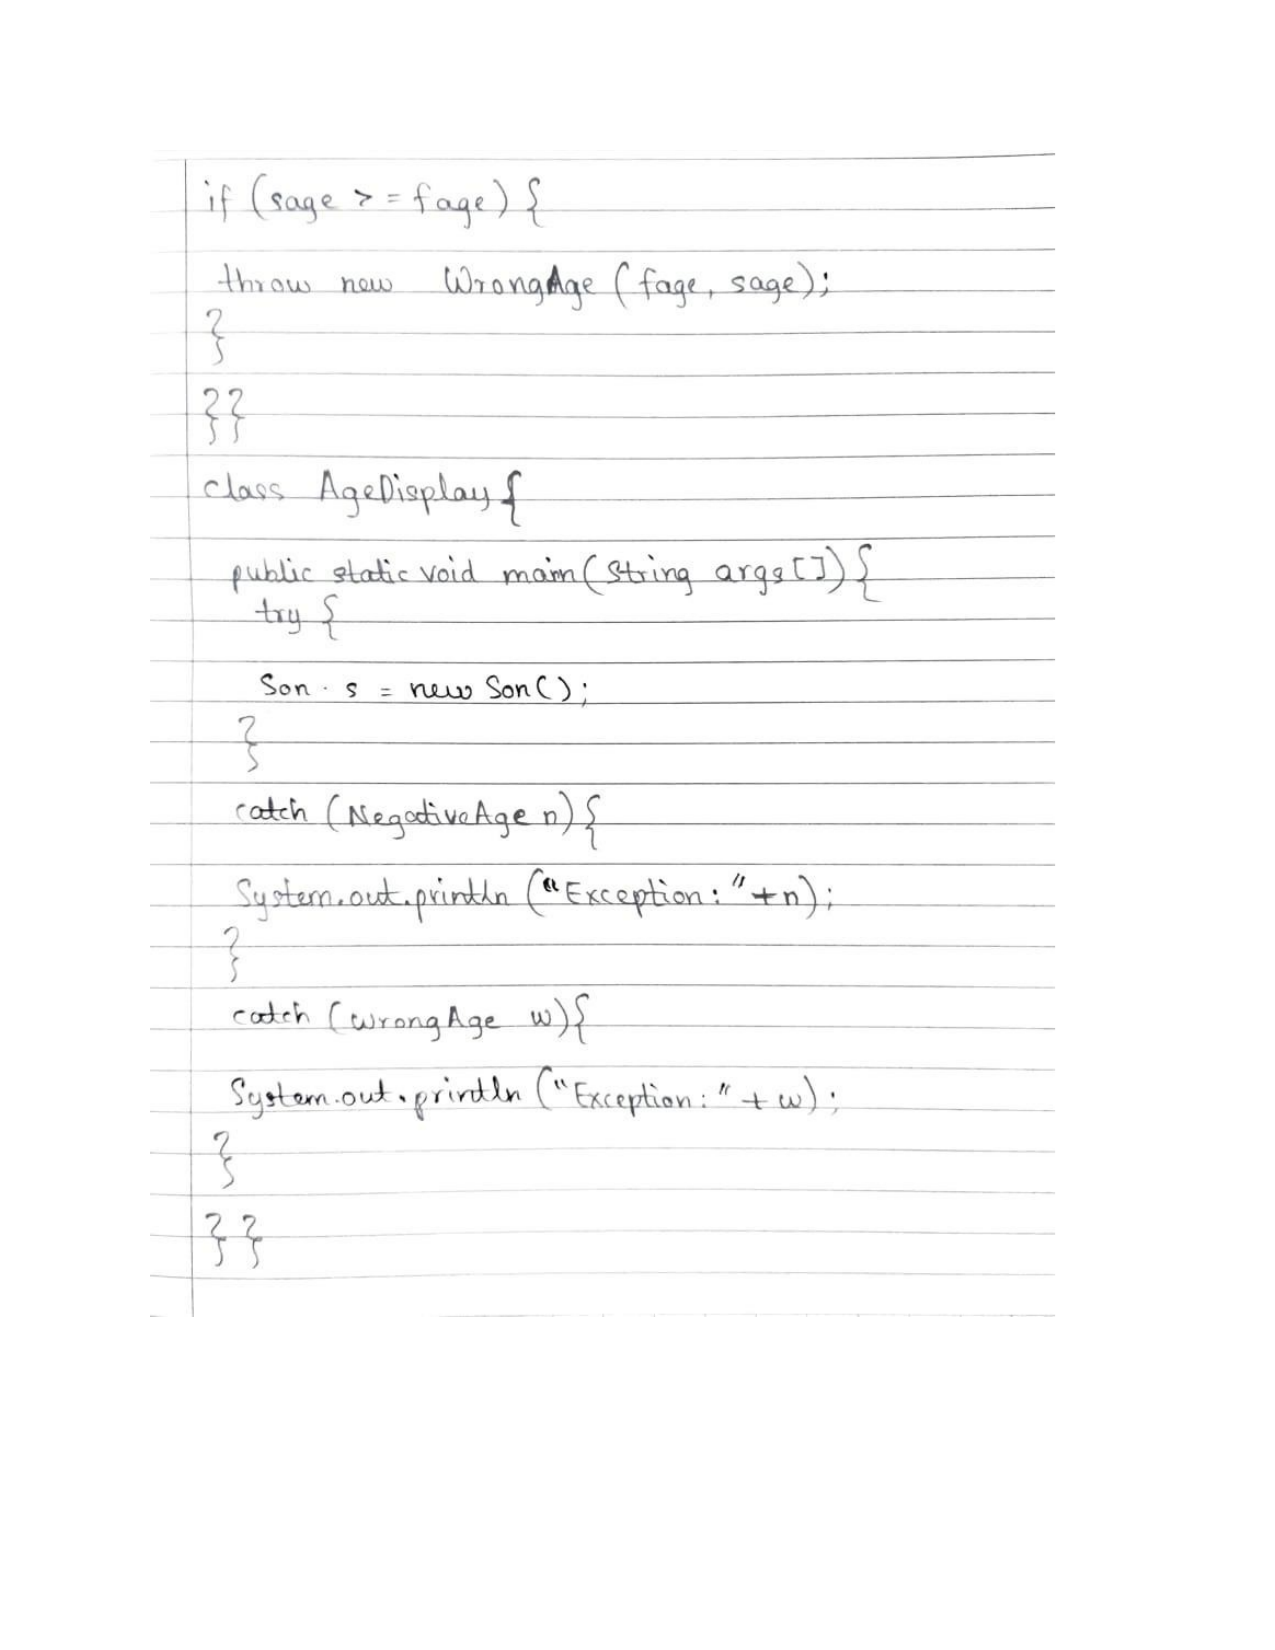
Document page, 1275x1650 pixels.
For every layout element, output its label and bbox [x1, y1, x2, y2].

picture [150, 150, 1056, 1317]
